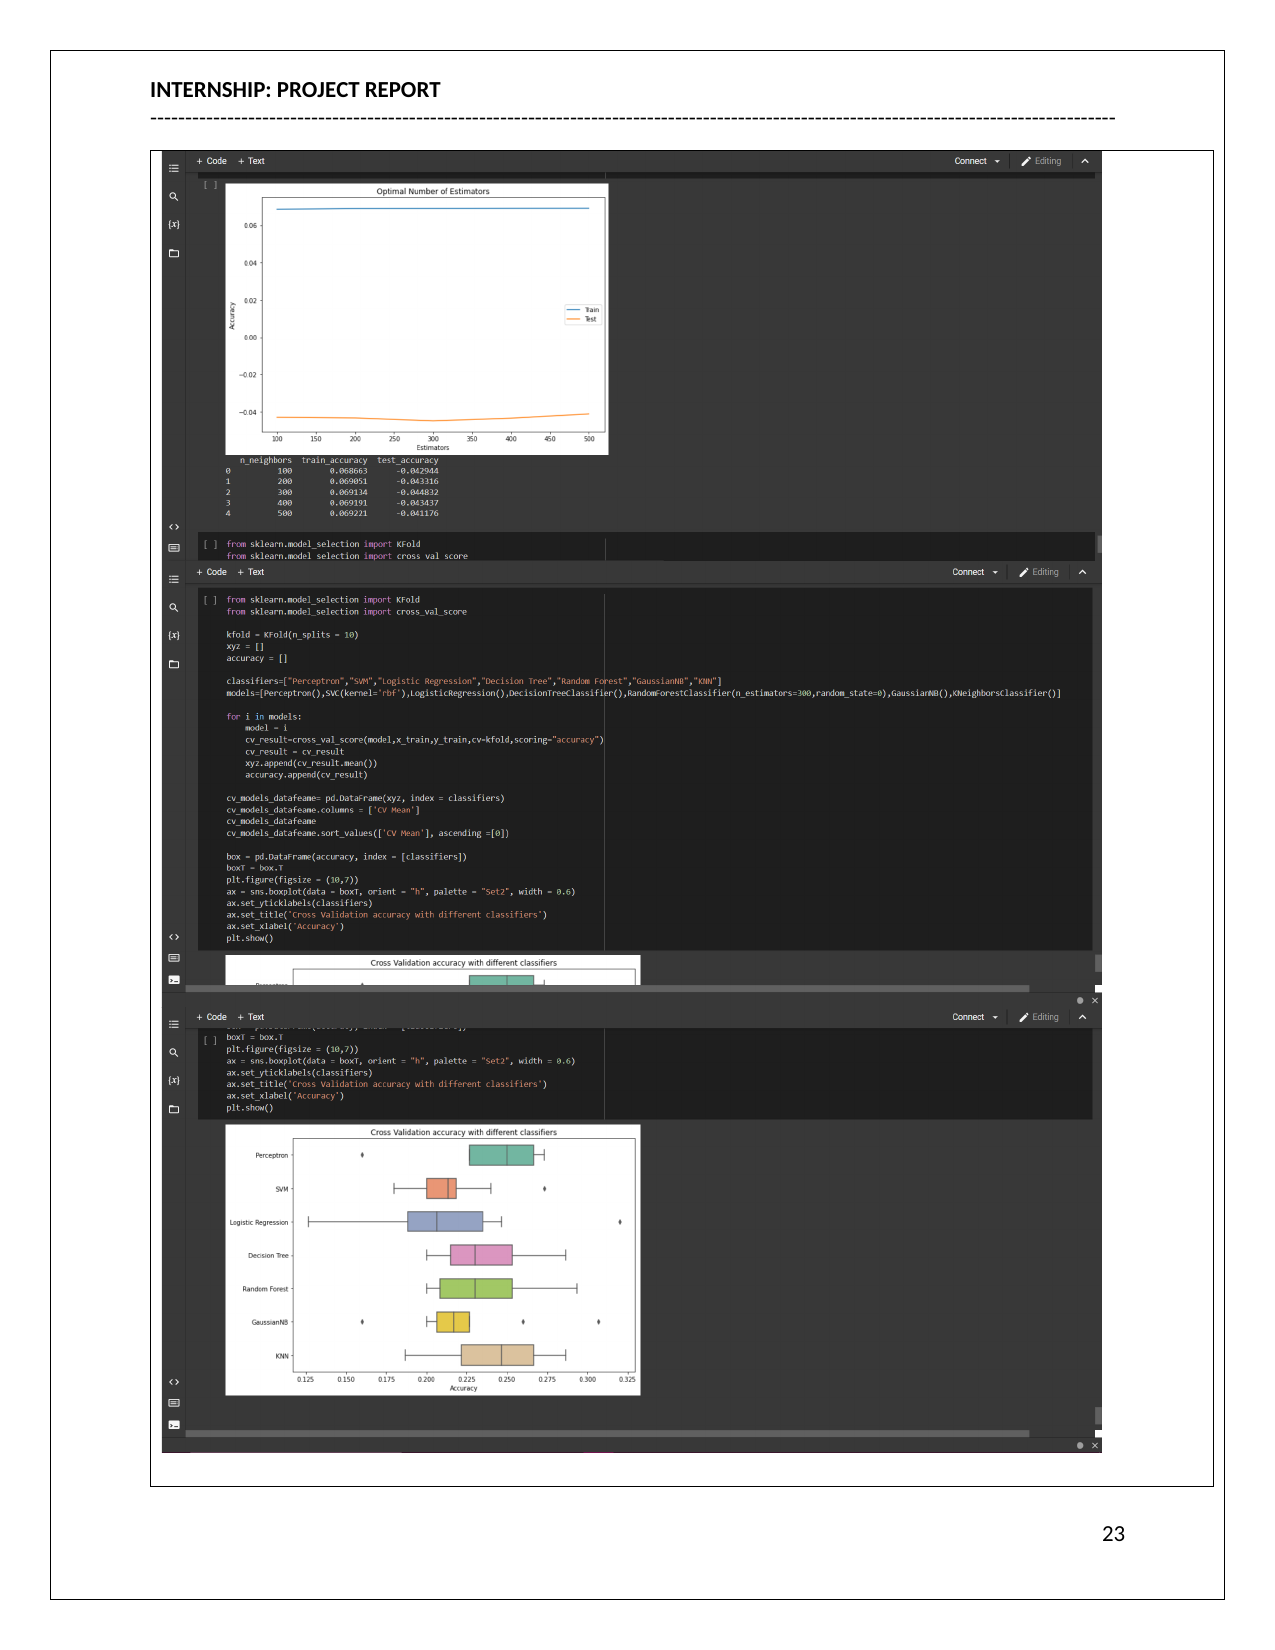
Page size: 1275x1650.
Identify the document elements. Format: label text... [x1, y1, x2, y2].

table_cell Output and screenshots: [151, 151, 1213, 1486]
picture [161, 151, 1102, 1453]
